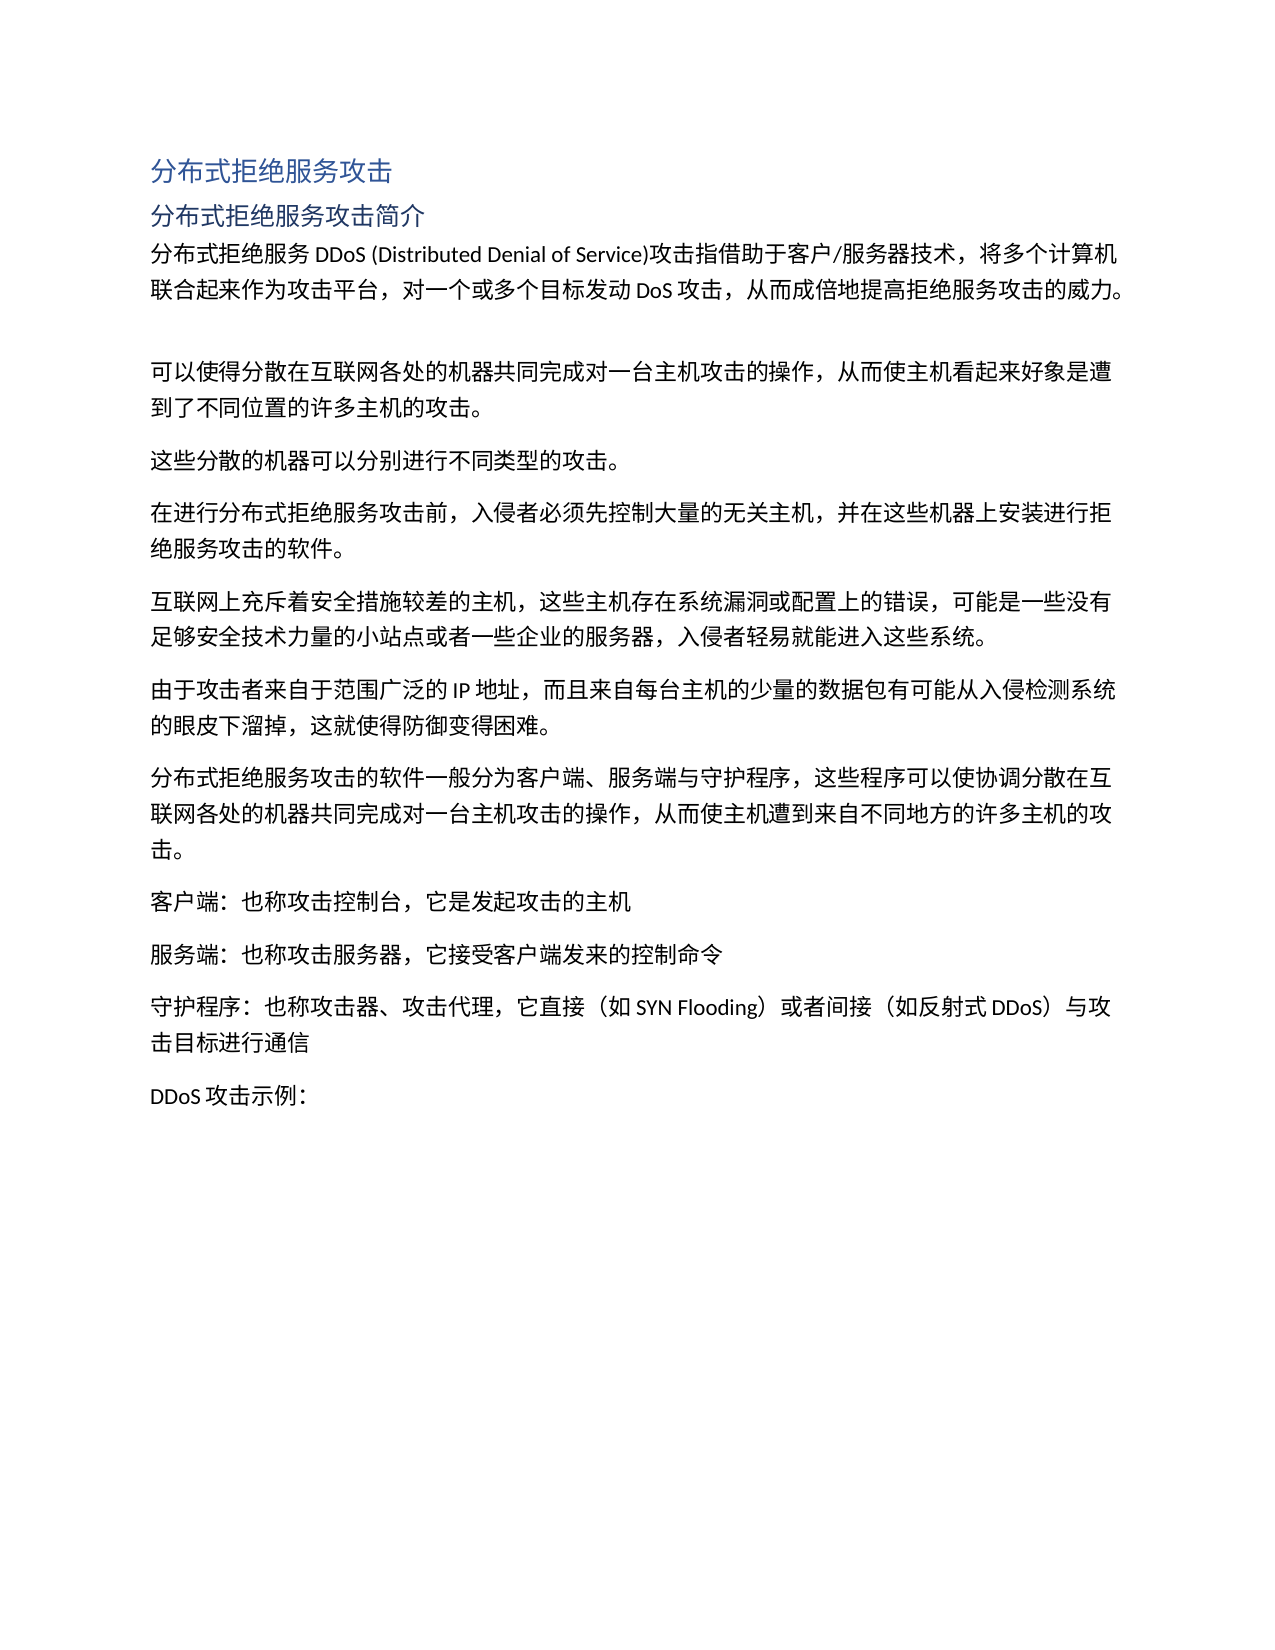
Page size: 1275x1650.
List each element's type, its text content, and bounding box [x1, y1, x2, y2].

text 这些分散的机器可以分别进行不同类型的攻击。 [150, 442, 1125, 476]
text 互联网上充斥着安全措施较差的主机，这些主机存在系统漏洞或配置上的错误，可能是一些没有足够安全技术力量的小站点或者一些企业的服务器，入侵者轻易就能进入这些系统。 [150, 583, 1125, 652]
subtitle 分布式拒绝服务攻击简介 [150, 197, 1125, 233]
text 分布式拒绝服务攻击的软件一般分为客户端、服务端与守护程序，这些程序可以使协调分散在互联网各处的机器共同完成对一台主机攻击的操作，从而使主机遭到来自不同地方的许多主机的攻击。 [150, 760, 1125, 865]
text 分布式拒绝服务DDoS (Distributed Denial of Service)攻击指借助于客户/服务器技术，将多个计算机联合起来作为攻击平台，对一个或多个目标发动DoS攻击，从而成倍地提高拒绝服务攻击的威力。 [150, 236, 1125, 335]
text 客户端：也称攻击控制台，它是发起攻击的主机 [150, 884, 1125, 917]
text 守护程序：也称攻击器、攻击代理，它直接（如SYN Flooding）或者间接（如反射式DDoS）与攻击目标进行通信 [150, 989, 1125, 1058]
text DDoS攻击示例： [150, 1077, 1125, 1111]
subtitle 分布式拒绝服务攻击 [150, 150, 1125, 189]
text 可以使得分散在互联网各处的机器共同完成对一台主机攻击的操作，从而使主机看起来好象是遭到了不同位置的许多主机的攻击。 [150, 354, 1125, 423]
text 服务端：也称攻击服务器，它接受客户端发来的控制命令 [150, 937, 1125, 970]
text 由于攻击者来自于范围广泛的IP地址，而且来自每台主机的少量的数据包有可能从入侵检测系统的眼皮下溜掉，这就使得防御变得困难。 [150, 672, 1125, 741]
text 在进行分布式拒绝服务攻击前，入侵者必须先控制大量的无关主机，并在这些机器上安装进行拒绝服务攻击的软件。 [150, 495, 1125, 564]
